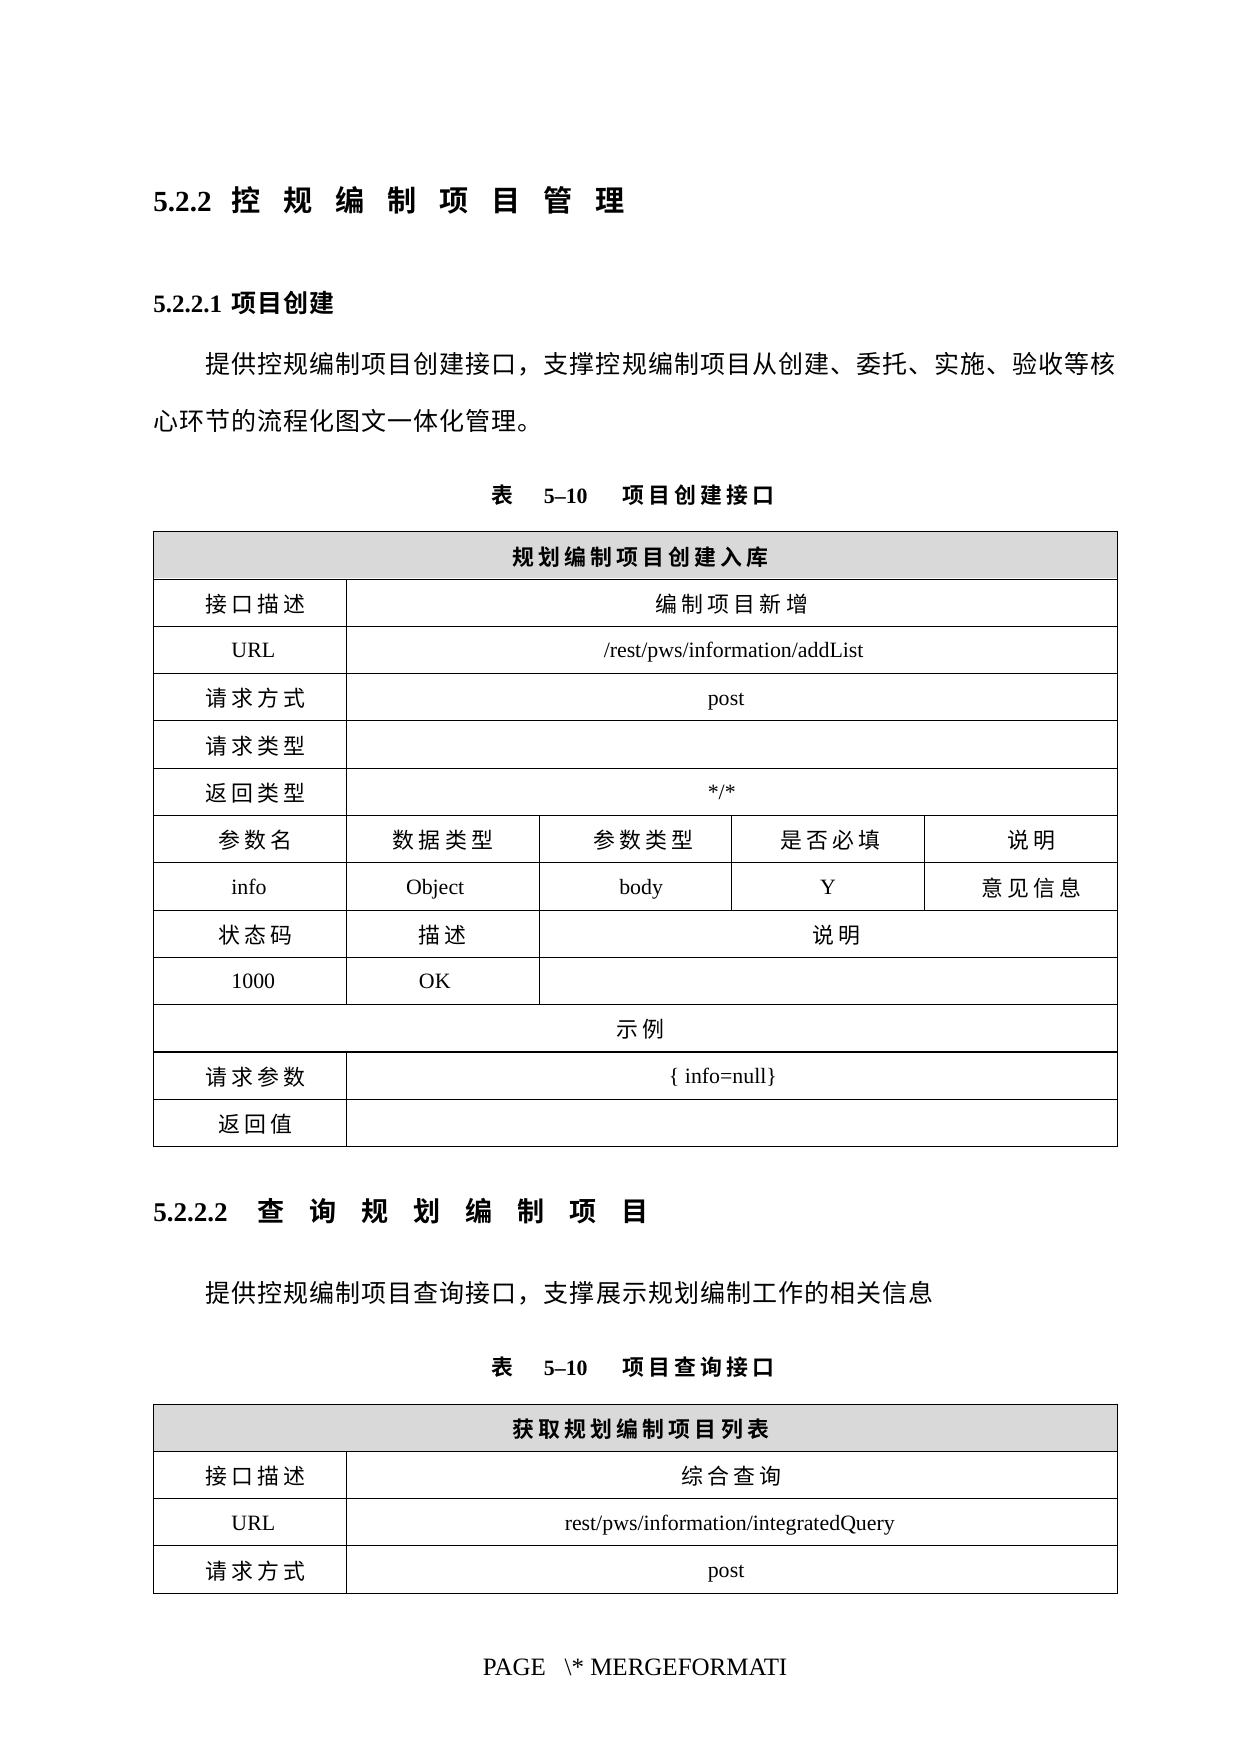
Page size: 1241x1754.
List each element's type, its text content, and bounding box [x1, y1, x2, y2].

text 提供控规编制项目创建接口，支撑控规编制项目从创建、委托、实施、验收等核心环节的流程化图文一体化管理。 [153, 344, 1117, 438]
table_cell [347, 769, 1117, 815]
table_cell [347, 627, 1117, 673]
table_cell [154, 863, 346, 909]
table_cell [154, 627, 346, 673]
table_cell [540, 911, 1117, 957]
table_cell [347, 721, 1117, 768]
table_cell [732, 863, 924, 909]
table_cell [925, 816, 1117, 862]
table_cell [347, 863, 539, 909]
text 提供控规编制项目查询接口，支撑展示规划编制工作的相关信息 [153, 1273, 1117, 1310]
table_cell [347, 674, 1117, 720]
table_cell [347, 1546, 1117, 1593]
text 表 5–10 项目查询接口 [153, 1347, 1117, 1385]
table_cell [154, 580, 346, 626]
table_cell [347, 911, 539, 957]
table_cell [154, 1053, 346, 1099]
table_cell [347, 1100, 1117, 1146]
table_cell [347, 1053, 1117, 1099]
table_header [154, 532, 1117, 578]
subtitle 项目创建 [153, 282, 1117, 320]
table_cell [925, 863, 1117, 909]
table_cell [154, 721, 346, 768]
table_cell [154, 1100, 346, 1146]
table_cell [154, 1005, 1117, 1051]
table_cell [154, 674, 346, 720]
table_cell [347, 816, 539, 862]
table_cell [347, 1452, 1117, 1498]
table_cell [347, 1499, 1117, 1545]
subtitle 查询规划编制项目 [153, 1172, 1117, 1247]
subtitle 控规编制项目管理 [153, 161, 1117, 236]
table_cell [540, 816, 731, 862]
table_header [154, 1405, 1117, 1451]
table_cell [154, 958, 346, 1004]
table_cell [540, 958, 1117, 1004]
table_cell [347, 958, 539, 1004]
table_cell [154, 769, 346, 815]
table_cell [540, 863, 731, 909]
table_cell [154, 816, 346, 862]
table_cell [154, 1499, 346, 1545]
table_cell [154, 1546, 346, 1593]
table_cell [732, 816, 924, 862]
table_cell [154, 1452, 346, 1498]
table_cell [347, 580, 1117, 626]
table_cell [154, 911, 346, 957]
